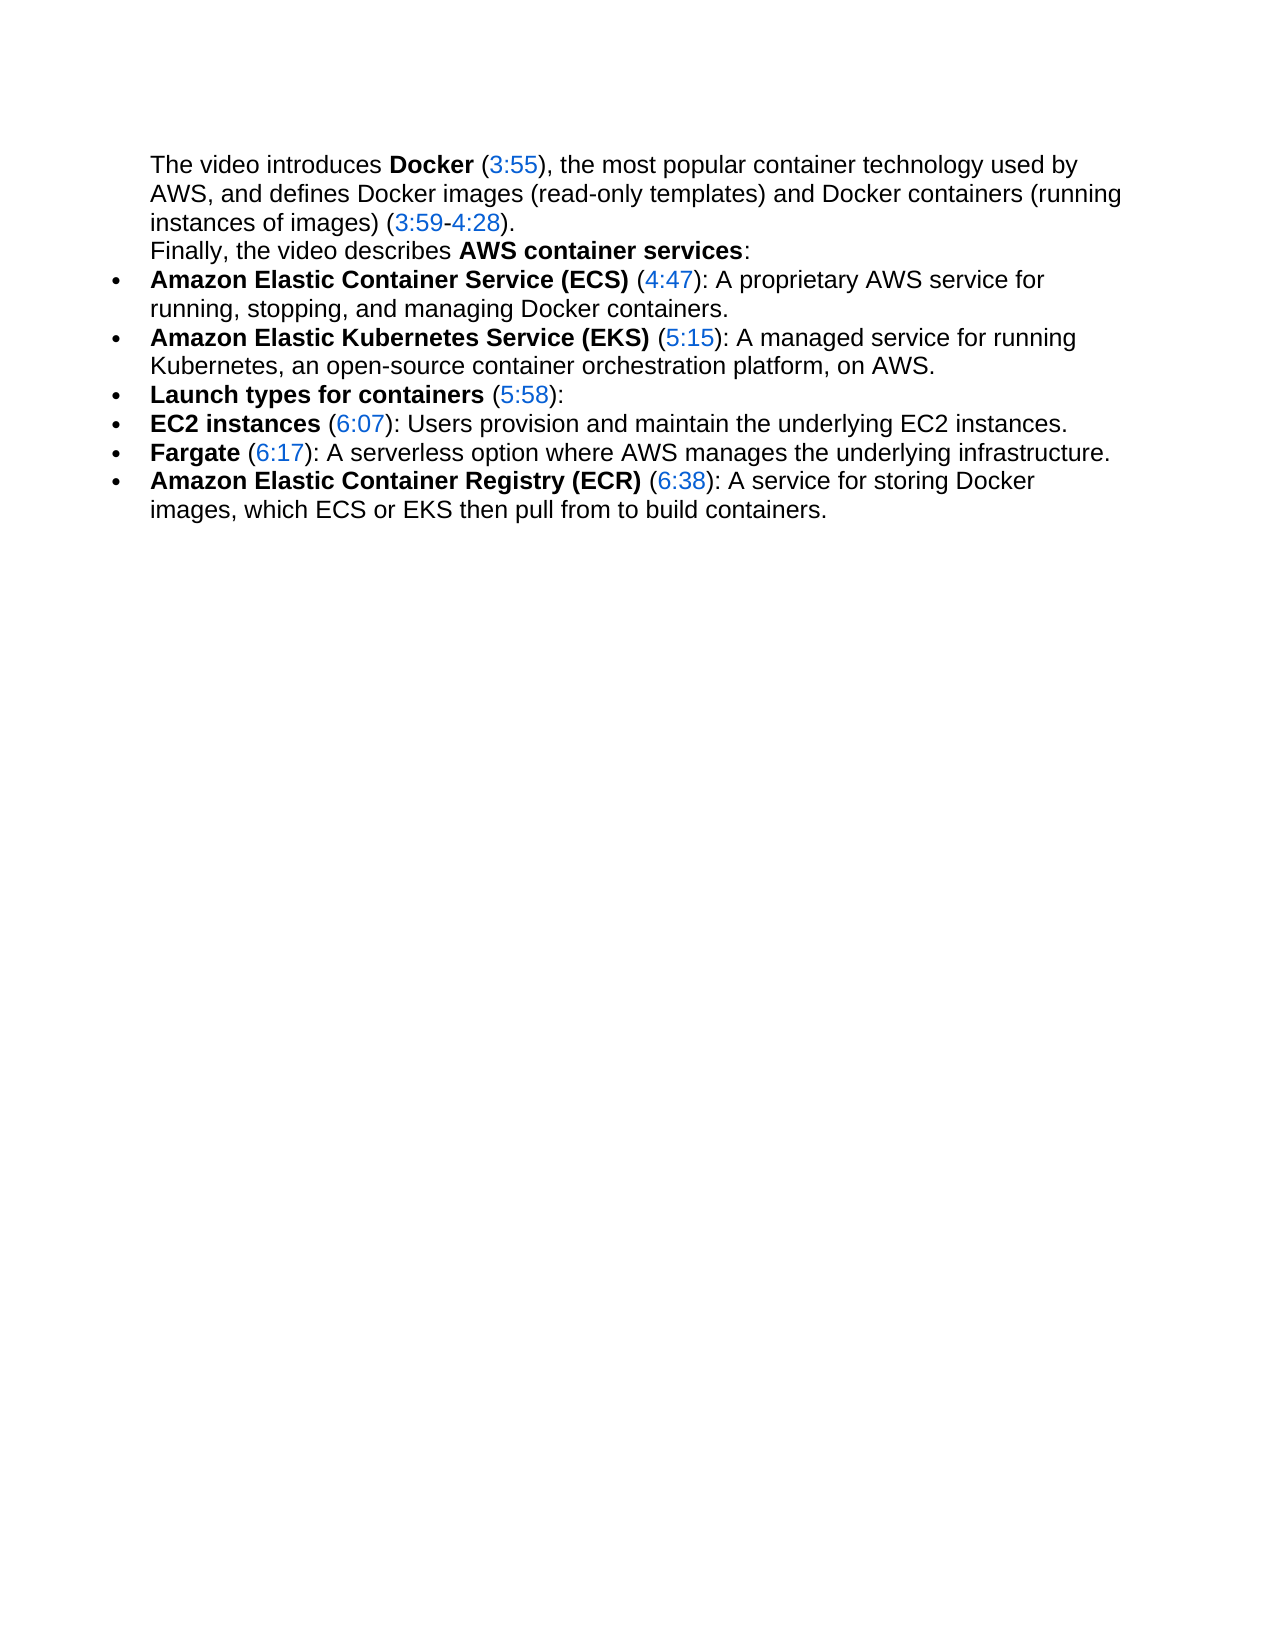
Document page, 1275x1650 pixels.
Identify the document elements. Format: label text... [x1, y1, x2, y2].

list Amazon Elastic Kubernetes Service (EKS) (5:15): A managed service for running Kubernetes, an open-source container orchestration platform, on AWS. [112, 322, 1125, 380]
list EC2 instances (6:07): Users provision and maintain the underlying EC2 instances. [112, 409, 1125, 437]
text The video introduces Docker (3:55), the most popular container technology used by AWS, and defines Docker images (read-only templates) and Docker containers (running instances of images) (3:59-4:28). [150, 150, 1125, 236]
list Fargate (6:17): A serverless option where AWS manages the underlying infrastructure. [112, 437, 1125, 466]
list Launch types for containers (5:58): [112, 380, 1125, 409]
list Amazon Elastic Container Service (ECS) (4:47): A proprietary AWS service for running, stopping, and managing Docker containers. [112, 265, 1125, 322]
text Finally, the video describes AWS container services: [150, 236, 1125, 265]
list Amazon Elastic Container Registry (ECR) (6:38): A service for storing Docker images, which ECS or EKS then pull from to build containers. [112, 466, 1125, 524]
